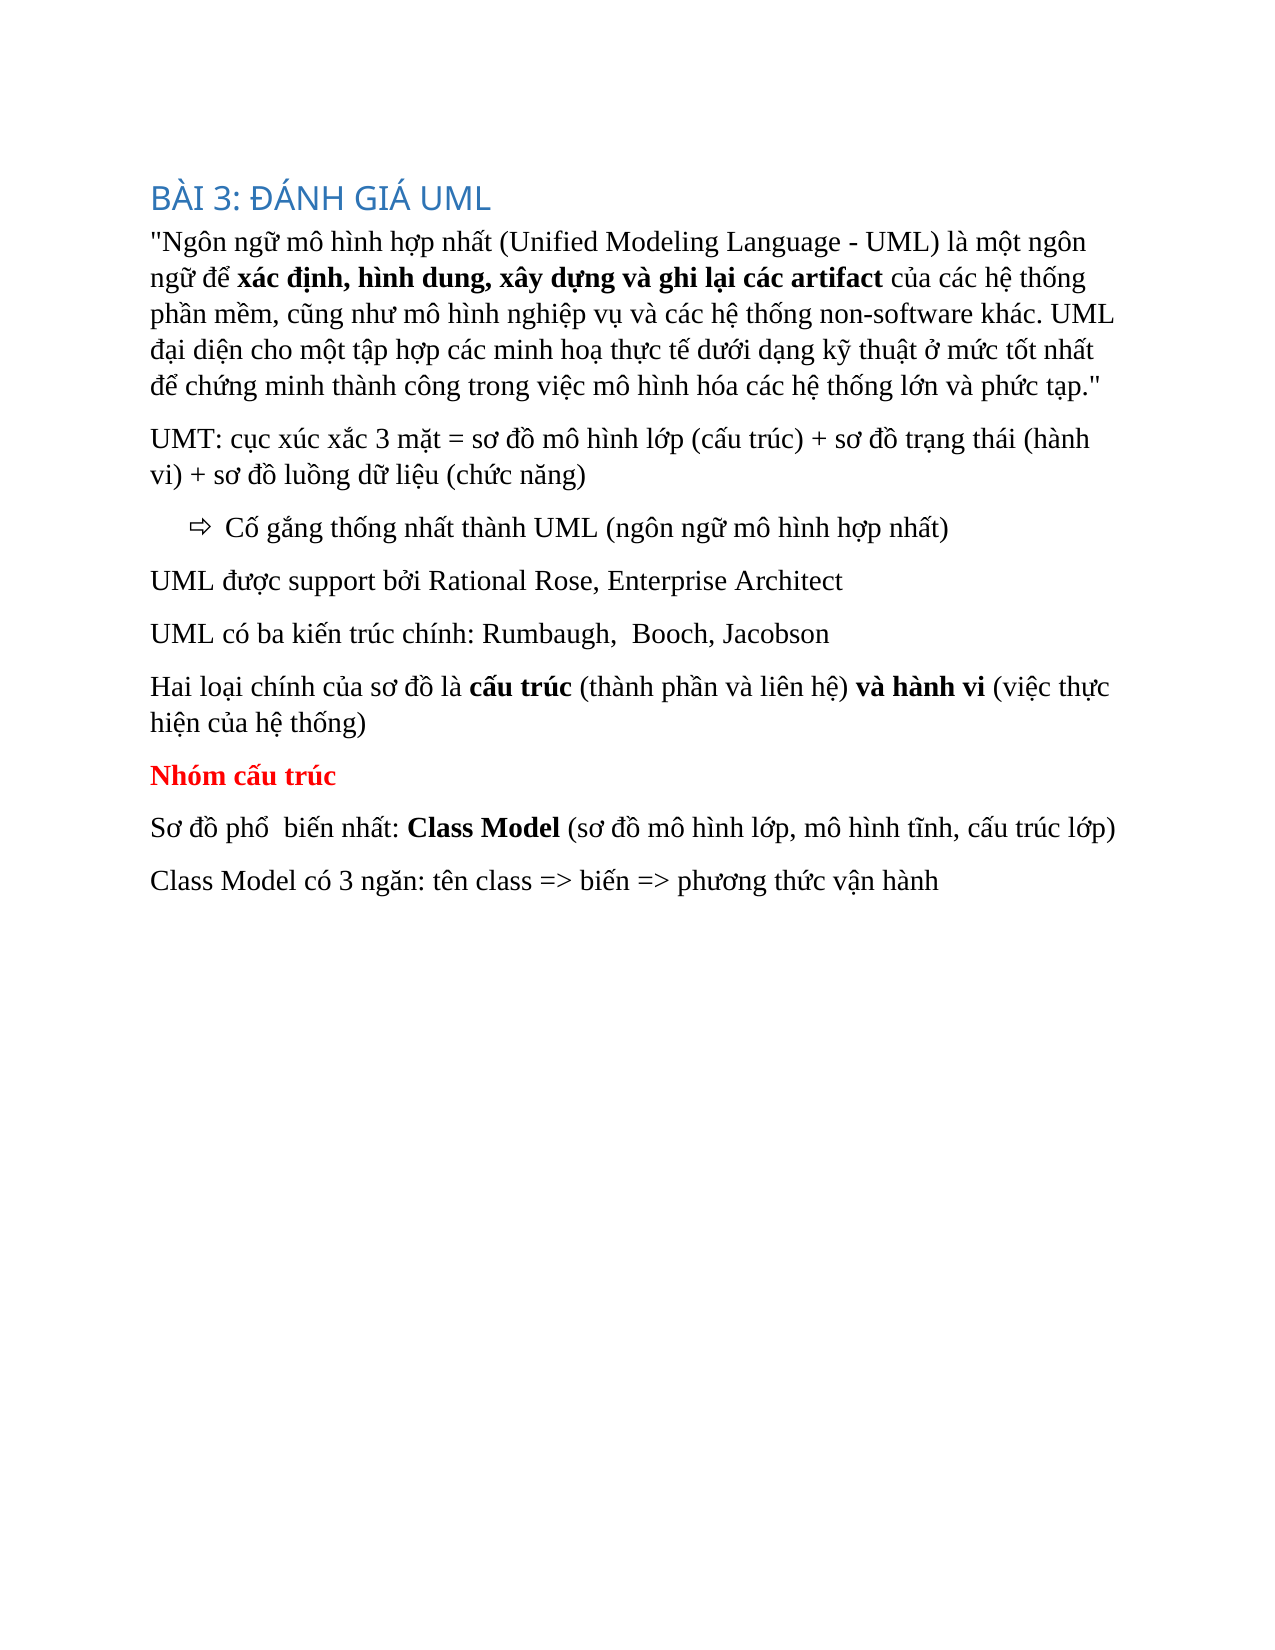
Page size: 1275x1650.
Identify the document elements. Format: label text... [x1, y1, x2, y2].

subtitle BÀI 3: ĐÁNH GIÁ UML [150, 175, 1125, 220]
text "Ngôn ngữ mô hình hợp nhất (Unified Modeling Language - UML) là một ngôn ngữ để xác định, hình dung, xây dựng và ghi lại các artifact của các hệ thống phần mềm, cũng như mô hình nghiệp vụ và các hệ thống non-software khác. UML đại diện cho một tập hợp các minh hoạ thực tế dưới dạng kỹ thuật ở mức tốt nhất để chứng minh thành công trong việc mô hình hóa các hệ thống lớn và phức tạp." [150, 224, 1125, 402]
text UML có ba kiến trúc chính: Rumbaugh, Booch, Jacobson [150, 616, 1125, 649]
text Nhóm cấu trúc [150, 758, 1125, 791]
text Hai loại chính của sơ đồ là cấu trúc (thành phần và liên hệ) và hành vi (việc thực hiện của hệ thống) [150, 669, 1125, 738]
text Sơ đồ phổ biến nhất: Class Model (sơ đồ mô hình lớp, mô hình tĩnh, cấu trúc lớp) [150, 811, 1125, 844]
text UMT: cục xúc xắc 3 mặt = sơ đồ mô hình lớp (cấu trúc) + sơ đồ trạng thái (hành vi) + sơ đồ luồng dữ liệu (chức năng) [150, 421, 1125, 491]
text Class Model có 3 ngăn: tên class => biến => phương thức vận hành [150, 863, 1125, 897]
list Cố gắng thống nhất thành UML (ngôn ngữ mô hình hợp nhất) [187, 510, 1125, 544]
text UML được support bởi Rational Rose, Enterprise Architect [150, 563, 1125, 597]
